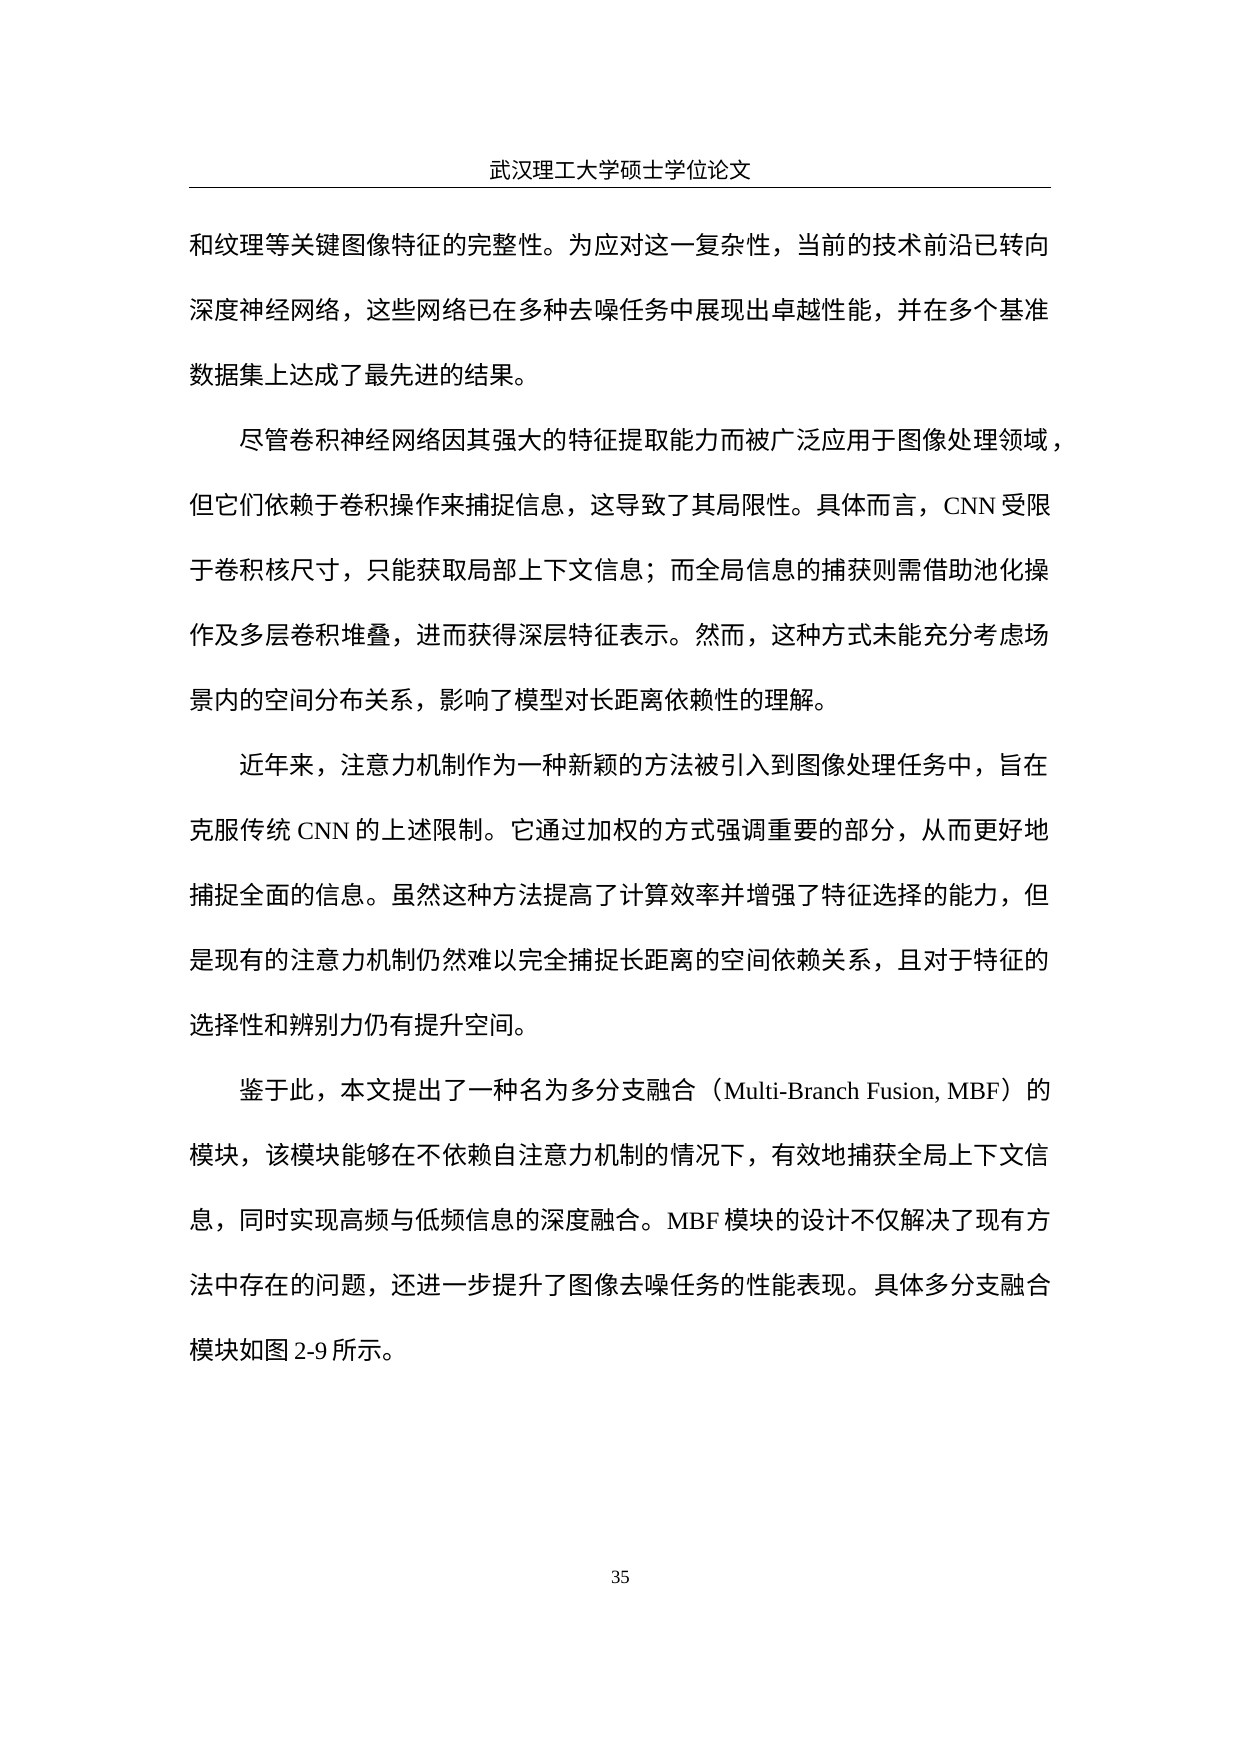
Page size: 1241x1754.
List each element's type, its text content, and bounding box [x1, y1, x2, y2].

text 近年来，注意力机制作为一种新颖的方法被引入到图像处理任务中，旨在克服传统CNN的上述限制。它通过加权的方式强调重要的部分，从而更好地捕捉全面的信息。虽然这种方法提高了计算效率并增强了特征选择的能力，但是现有的注意力机制仍然难以完全捕捉长距离的空间依赖关系，且对于特征的选择性和辨别力仍有提升空间。 [189, 731, 1051, 1056]
text 鉴于此，本文提出了一种名为多分支融合（Multi-Branch Fusion, MBF）的模块，该模块能够在不依赖自注意力机制的情况下，有效地捕获全局上下文信息，同时实现高频与低频信息的深度融合。MBF模块的设计不仅解决了现有方法中存在的问题，还进一步提升了图像去噪任务的性能表现。具体多分支融合模块如图2-9所示。 [189, 1056, 1051, 1381]
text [189, 211, 1051, 406]
text 尽管卷积神经网络因其强大的特征提取能力而被广泛应用于图像处理领域，但它们依赖于卷积操作来捕捉信息，这导致了其局限性。具体而言，CNN受限于卷积核尺寸，只能获取局部上下文信息；而全局信息的捕获则需借助池化操作及多层卷积堆叠，进而获得深层特征表示。然而，这种方式未能充分考虑场景内的空间分布关系，影响了模型对长距离依赖性的理解。 [189, 406, 1051, 731]
